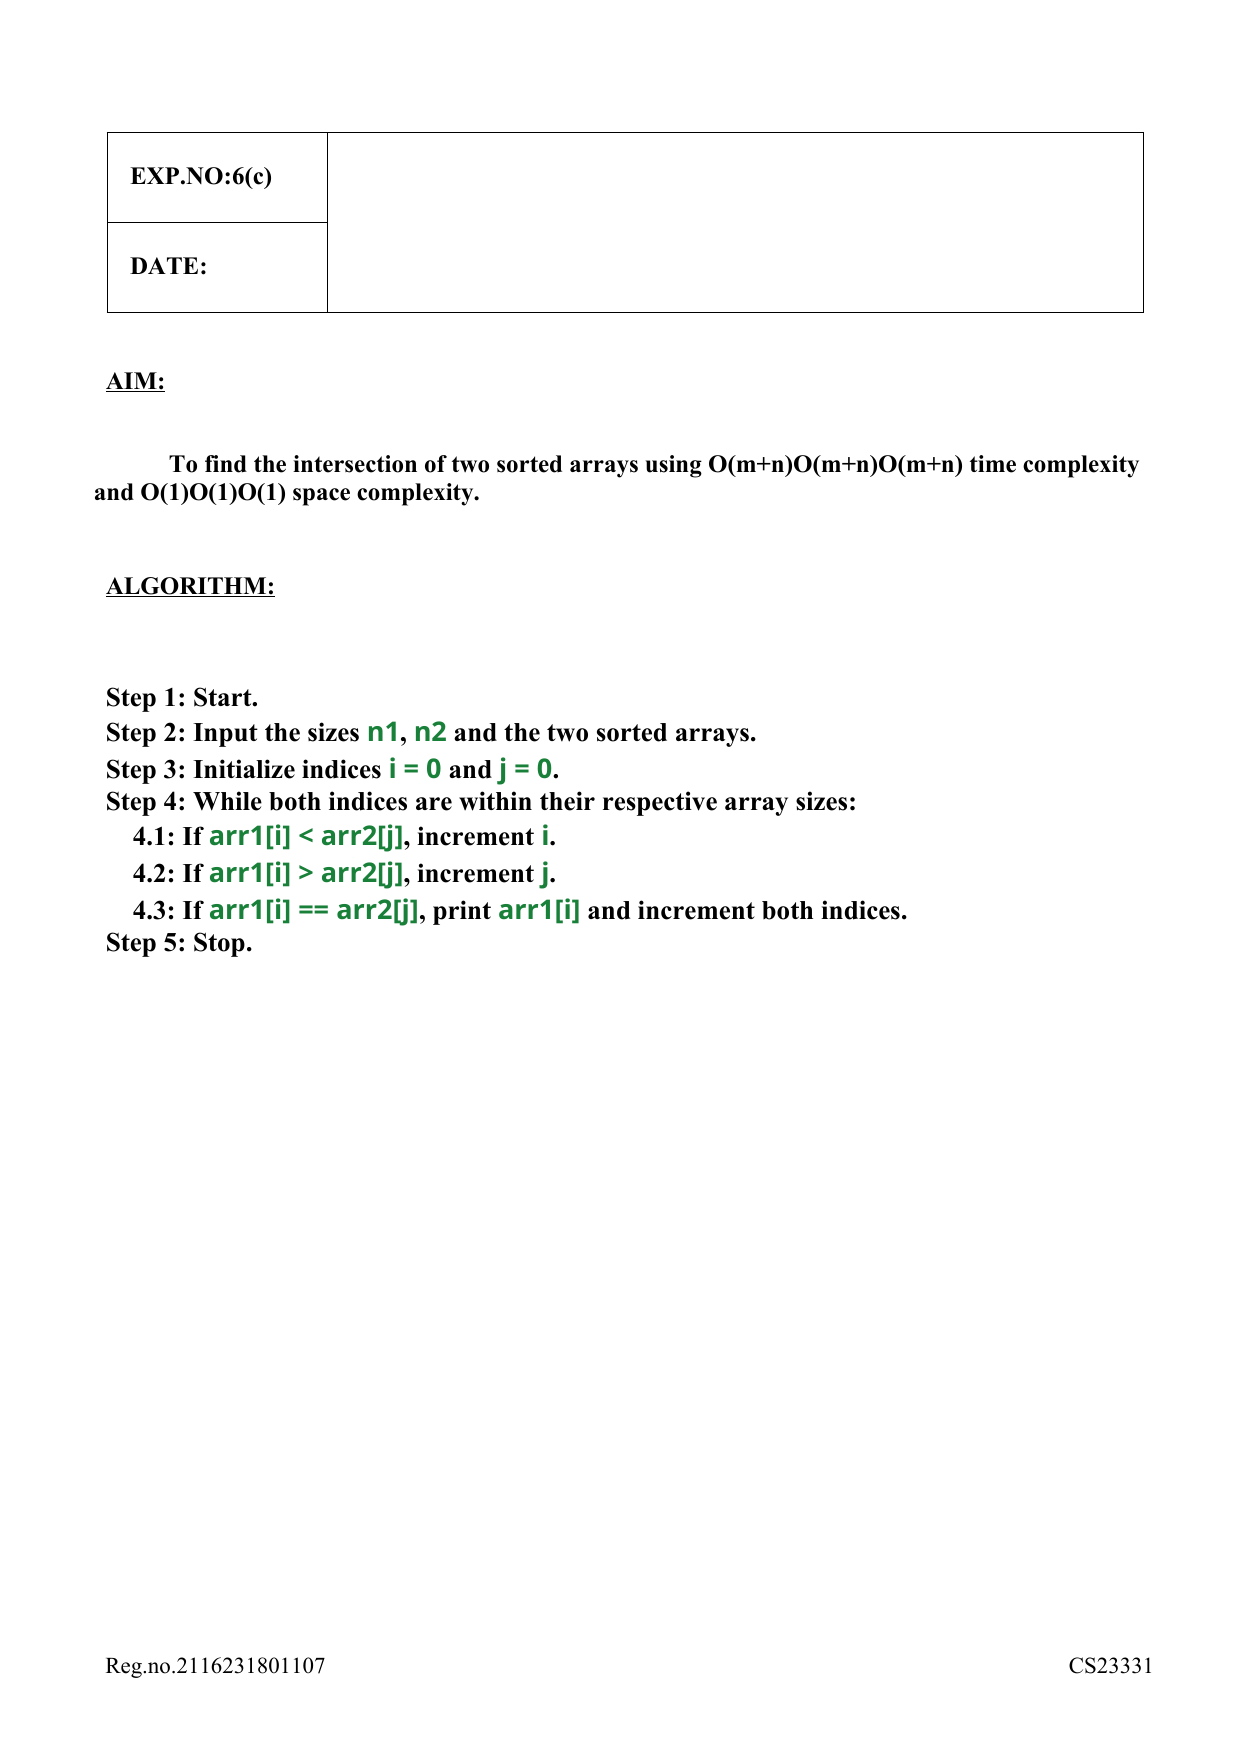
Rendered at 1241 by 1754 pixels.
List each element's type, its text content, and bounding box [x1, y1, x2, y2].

text 4.1: If arr1[i] < arr2[j], increment i. [106, 816, 1155, 853]
text Step 3: Initialize indices i = 0 and j = 0. [106, 749, 1155, 786]
table_cell DATE: [108, 223, 327, 312]
text 4.3: If arr1[i] == arr2[j], print arr1[i] and increment both indices. [106, 890, 1155, 927]
text To find the intersection of two sorted arrays using O(m+n)O(m+n)O(m+n) time complexity and O(1)O(1)O(1) space complexity. [94, 450, 1155, 506]
text 4.2: If arr1[i] > arr2[j], increment j. [106, 853, 1155, 890]
table_header [328, 133, 1143, 312]
text Step 5: Stop. [106, 927, 1155, 957]
text ALGORITHM: [106, 572, 1155, 599]
text Step 1: Start. [106, 683, 1155, 713]
table_header EXP.NO:6(c) [108, 133, 327, 222]
text Step 2: Input the sizes n1, n2 and the two sorted arrays. [106, 713, 1155, 749]
text Step 4: While both indices are within their respective array sizes: [106, 786, 1155, 816]
text AIM: [106, 367, 1155, 395]
